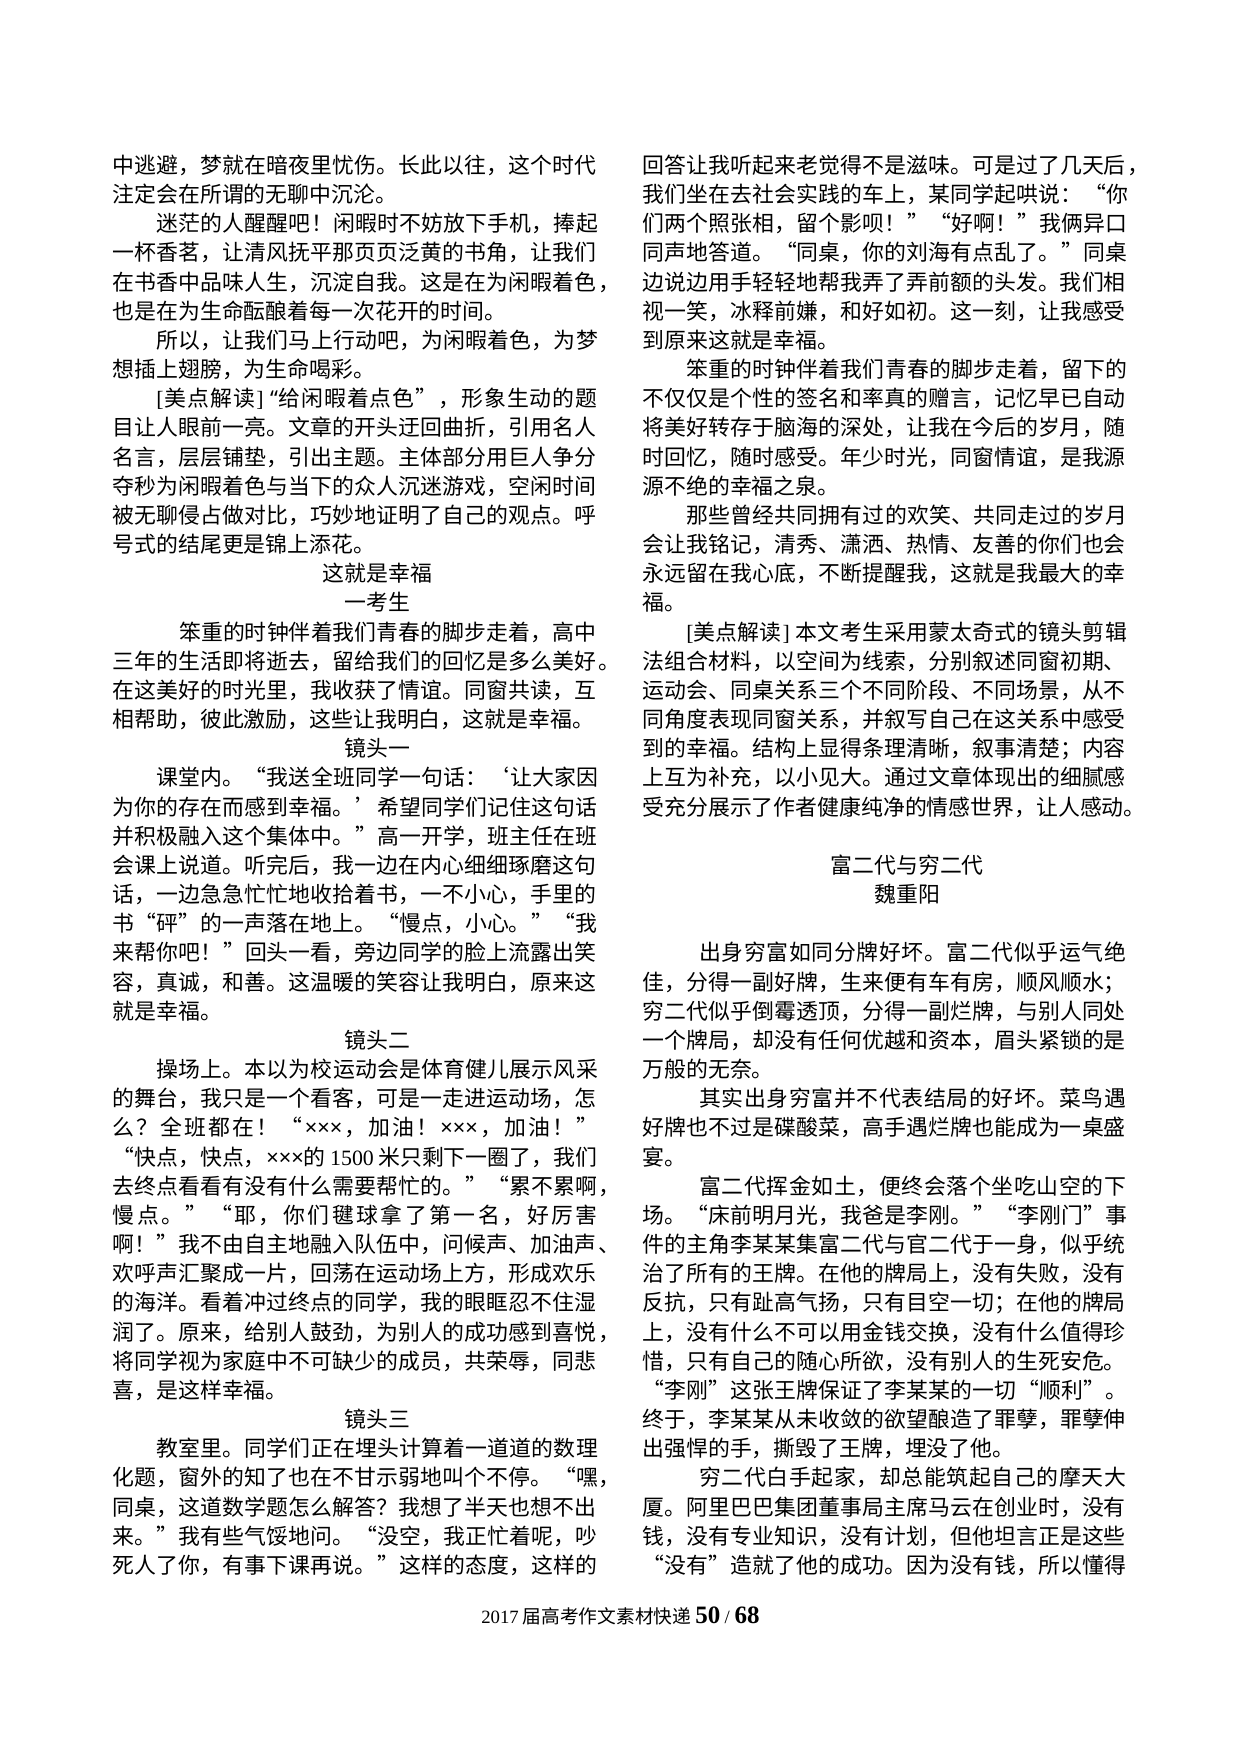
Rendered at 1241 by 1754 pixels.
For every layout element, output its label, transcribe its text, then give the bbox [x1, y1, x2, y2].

text 笨重的时钟伴着我们青春的脚步走着，高中三年的生活即将逝去，留给我们的回忆是多么美好。在这美好的时光里，我收获了情谊。同窗共读，互相帮助，彼此激励，这些让我明白，这就是幸福。 [112, 617, 598, 733]
text 富二代与穷二代 [642, 850, 1128, 879]
text 一考生 [112, 587, 598, 617]
text 迷茫的人醒醒吧！闲暇时不妨放下手机，捧起一杯香茗，让清风抚平那页页泛黄的书角，让我们在书香中品味人生，沉淀自我。这是在为闲暇着色，也是在为生命酝酿着每一次花开的时间。 [112, 208, 598, 325]
text 镜头二 [112, 1025, 598, 1054]
text 教室里。同学们正在埋头计算着一道道的数理化题，窗外的知了也在不甘示弱地叫个不停。“嘿，同桌，这道数学题怎么解答？我想了半天也想不出来。”我有些气馁地问。“没空，我正忙着呢，吵死人了你，有事下课再说。”这样的态度，这样的回答让我听起来老觉得不是滋味。可是过了几天后，我们坐在去社会实践的车上，某同学起哄说：“你们两个照张相，留个影呗！”“好啊！”我俩异口同声地答道。“同桌，你的刘海有点乱了。”同桌边说边用手轻轻地帮我弄了弄前额的头发。我们相视一笑，冰释前嫌，和好如初。这一刻，让我感受到原来这就是幸福。 [642, 150, 1128, 354]
text 所以，让我们马上行动吧，为闲暇着色，为梦想插上翅膀，为生命喝彩。 [112, 325, 598, 383]
text 操场上。本以为校运动会是体育健儿展示风采的舞台，我只是一个看客，可是一走进运动场，怎么？全班都在！“×××，加油！×××，加油！”“快点，快点，×××的1500米只剩下一圈了，我们去终点看看有没有什么需要帮忙的。”“累不累啊，慢点。”“耶，你们毽球拿了第一名，好厉害啊！”我不由自主地融入队伍中，问候声、加油声、欢呼声汇聚成一片，回荡在运动场上方，形成欢乐的海洋。看着冲过终点的同学，我的眼眶忍不住湿润了。原来，给别人鼓劲，为别人的成功感到喜悦，将同学视为家庭中不可缺少的成员，共荣辱，同悲喜，是这样幸福。 [112, 1054, 598, 1404]
text 那些曾经共同拥有过的欢笑、共同走过的岁月会让我铭记，清秀、潇洒、热情、友善的你们也会永远留在我心底，不断提醒我，这就是我最大的幸福。 [642, 500, 1128, 617]
text 闲暇时间没了色彩。人们步履匆匆，无论沿岸的风景多美，都不曾停下脚步。寂寞红尘，流年就在指缝间滑过，记忆就在蜕变中沉浮，心就在虚拟中逃避，梦就在暗夜里忧伤。长此以往，这个时代注定会在所谓的无聊中沉沦。 [112, 150, 598, 208]
text 镜头三 [112, 1404, 598, 1433]
text [美点解读] 本文考生采用蒙太奇式的镜头剪辑法组合材料，以空间为线索，分别叙述同窗初期、运动会、同桌关系三个不同阶段、不同场景，从不同角度表现同窗关系，并叙写自己在这关系中感受到的幸福。结构上显得条理清晰，叙事清楚；内容上互为补充，以小见大。通过文章体现出的细腻感受充分展示了作者健康纯净的情感世界，让人感动。 [642, 617, 1128, 821]
text 课堂内。“我送全班同学一句话：‘让大家因为你的存在而感到幸福。’希望同学们记住这句话并积极融入这个集体中。”高一开学，班主任在班会课上说道。听完后，我一边在内心细细琢磨这句话，一边急急忙忙地收拾着书，一不小心，手里的书“砰”的一声落在地上。“慢点，小心。”“我来帮你吧！”回头一看，旁边同学的脸上流露出笑容，真诚，和善。这温暖的笑容让我明白，原来这就是幸福。 [112, 762, 598, 1025]
text 富二代挥金如土，便终会落个坐吃山空的下场。“床前明月光，我爸是李刚。”“李刚门”事件的主角李某某集富二代与官二代于一身，似乎统治了所有的王牌。在他的牌局上，没有失败，没有反抗，只有趾高气扬，只有目空一切；在他的牌局上，没有什么不可以用金钱交换，没有什么值得珍惜，只有自己的随心所欲，没有别人的生死安危。“李刚”这张王牌保证了李某某的一切“顺利”。终于，李某某从未收敛的欲望酿造了罪孽，罪孽伸出强悍的手，撕毁了王牌，埋没了他。 [642, 1171, 1128, 1462]
text 教室里。同学们正在埋头计算着一道道的数理化题，窗外的知了也在不甘示弱地叫个不停。“嘿，同桌，这道数学题怎么解答？我想了半天也想不出来。”我有些气馁地问。“没空，我正忙着呢，吵死人了你，有事下课再说。”这样的态度，这样的回答让我听起来老觉得不是滋味。可是过了几天后，我们坐在去社会实践的车上，某同学起哄说：“你们两个照张相，留个影呗！”“好啊！”我俩异口同声地答道。“同桌，你的刘海有点乱了。”同桌边说边用手轻轻地帮我弄了弄前额的头发。我们相视一笑，冰释前嫌，和好如初。这一刻，让我感受到原来这就是幸福。 [112, 1433, 598, 1579]
text 这就是幸福 [112, 558, 598, 587]
text 镜头一 [112, 733, 598, 762]
text 笨重的时钟伴着我们青春的脚步走着，留下的不仅仅是个性的签名和率真的赠言，记忆早已自动将美好转存于脑海的深处，让我在今后的岁月，随时回忆，随时感受。年少时光，同窗情谊，是我源源不绝的幸福之泉。 [642, 354, 1128, 500]
text 魏重阳 [642, 879, 1128, 908]
text 其实出身穷富并不代表结局的好坏。菜鸟遇好牌也不过是碟酸菜，高手遇烂牌也能成为一桌盛宴。 [642, 1083, 1128, 1171]
text 出身穷富如同分牌好坏。富二代似乎运气绝佳，分得一副好牌，生来便有车有房，顺风顺水；穷二代似乎倒霉透顶，分得一副烂牌，与别人同处一个牌局，却没有任何优越和资本，眉头紧锁的是万般的无奈。 [642, 937, 1128, 1083]
text [美点解读] “给闲暇着点色”，形象生动的题目让人眼前一亮。文章的开头迂回曲折，引用名人名言，层层铺垫，引出主题。主体部分用巨人争分夺秒为闲暇着色与当下的众人沉迷游戏，空闲时间被无聊侵占做对比，巧妙地证明了自己的观点。呼号式的结尾更是锦上添花。 [112, 383, 598, 558]
